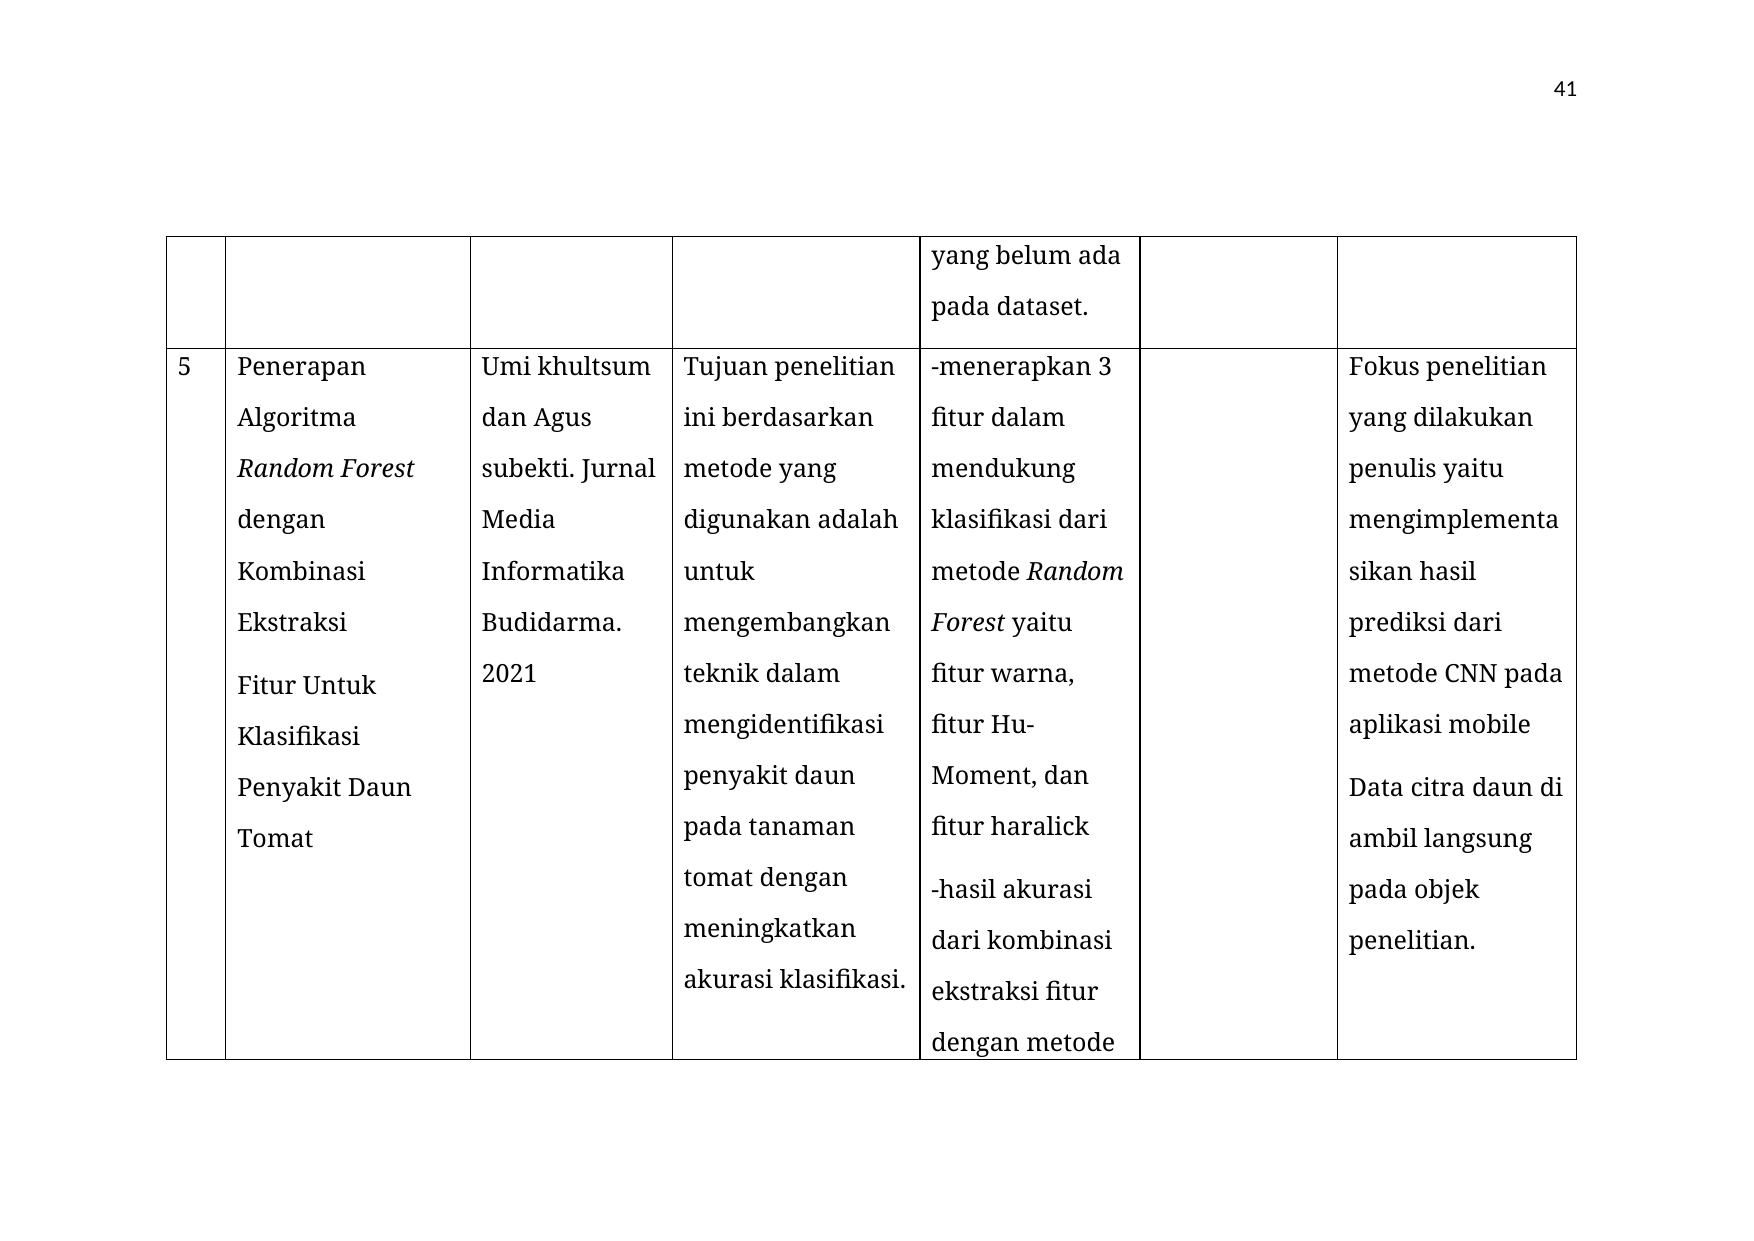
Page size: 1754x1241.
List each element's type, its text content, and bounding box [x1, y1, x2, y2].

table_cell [1338, 237, 1576, 348]
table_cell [1338, 349, 1576, 1059]
table_cell 4 [167, 237, 225, 348]
table_cell 5 [167, 349, 225, 1059]
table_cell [471, 237, 672, 348]
table_cell [1141, 237, 1337, 348]
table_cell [921, 237, 1139, 348]
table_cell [673, 349, 919, 1059]
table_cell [921, 349, 1139, 1059]
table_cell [673, 237, 919, 348]
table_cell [226, 349, 470, 1059]
table_cell [1141, 349, 1337, 1059]
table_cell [471, 349, 672, 1059]
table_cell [226, 237, 470, 348]
